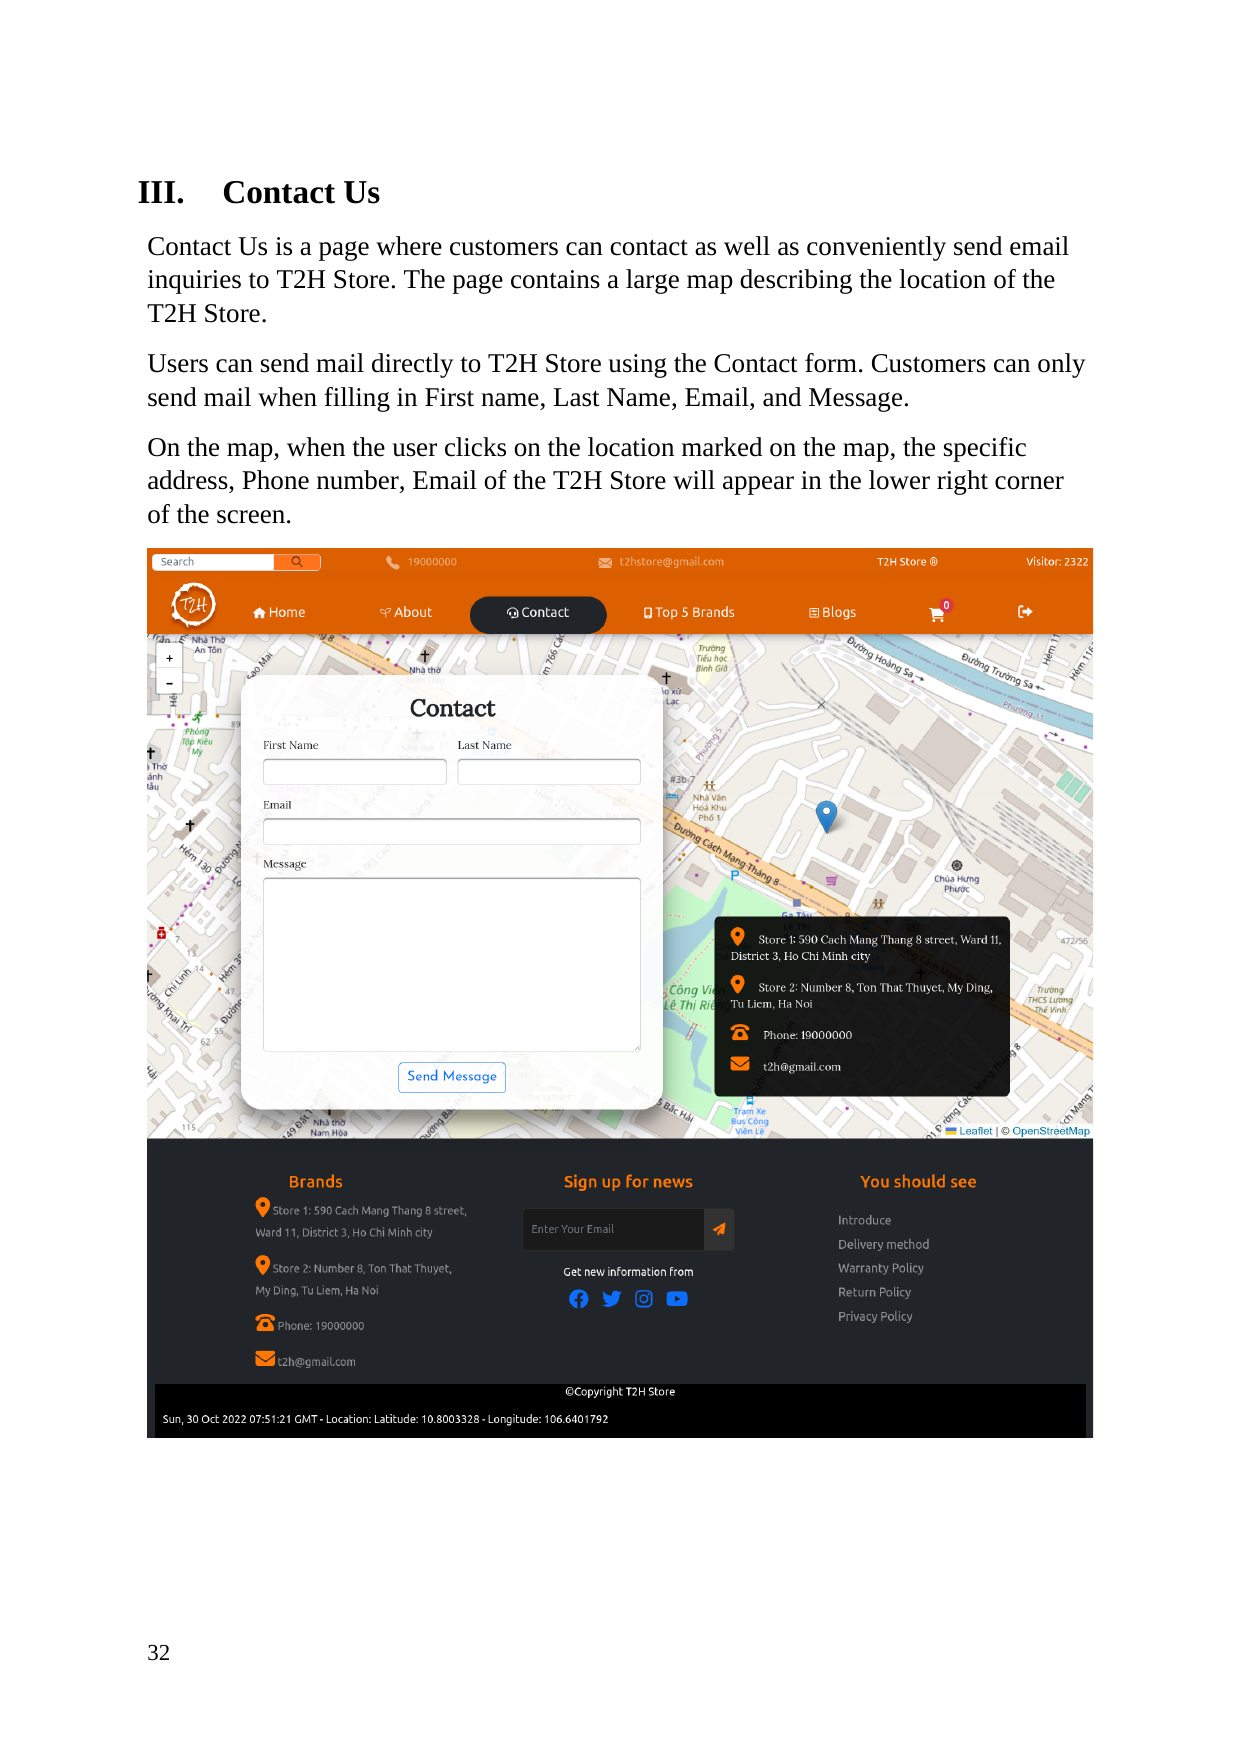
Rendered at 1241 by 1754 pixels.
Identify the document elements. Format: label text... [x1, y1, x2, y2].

text Users can send mail directly to T2H Store using the Contact form. Customers can only send mail when filling in First name, Last Name, Email, and Message. [147, 347, 1093, 412]
text Contact Us is a page where customers can contact as well as conveniently send email inquiries to T2H Store. The page contains a large map describing the location of the T2H Store. [147, 230, 1093, 328]
text On the map, when the user clicks on the location marked on the map, the specific address, Phone number, Email of the T2H Store will appear in the lower right corner of the screen. [147, 431, 1093, 529]
list Contact Us [184, 172, 1093, 210]
picture [147, 548, 1094, 1438]
